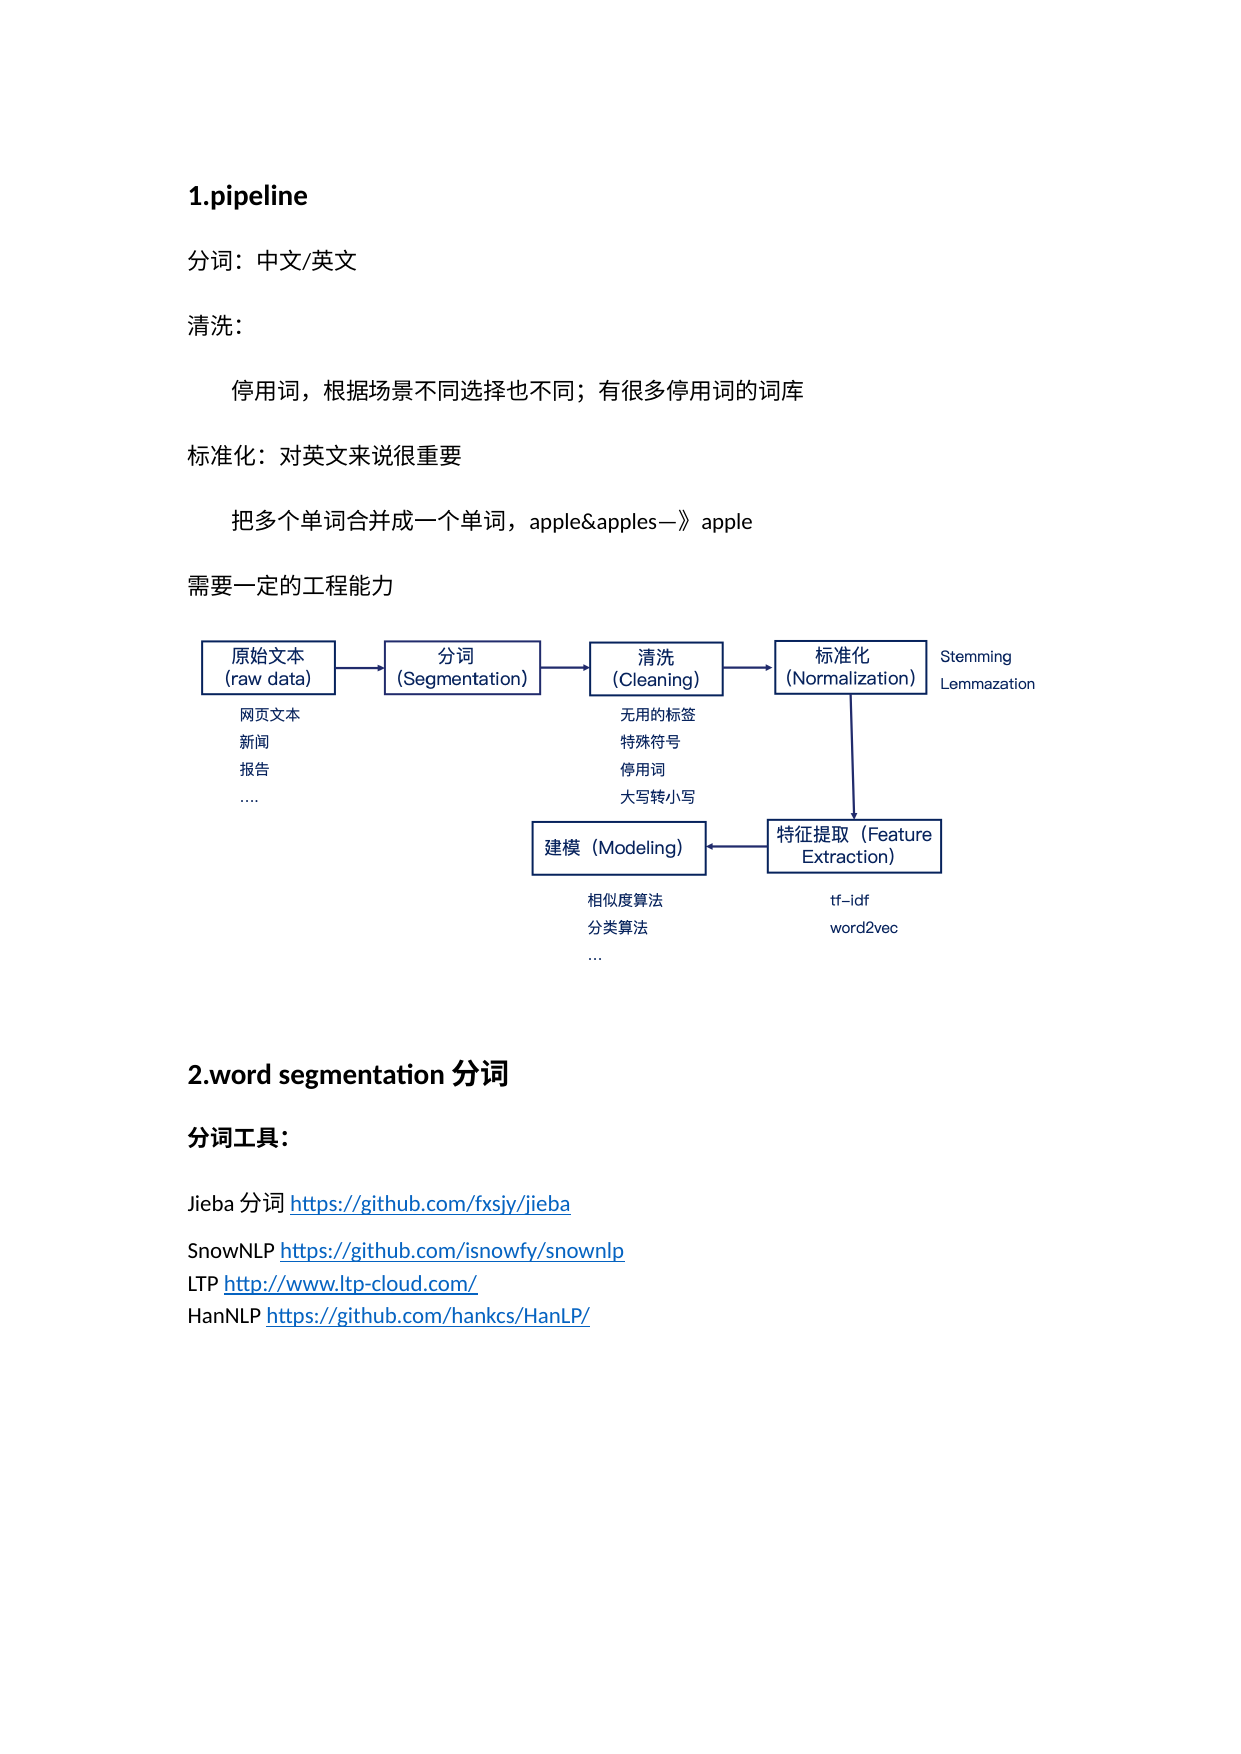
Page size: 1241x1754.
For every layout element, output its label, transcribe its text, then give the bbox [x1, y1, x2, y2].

picture [187, 617, 1053, 968]
text 清洗： [187, 292, 1053, 357]
text 需要一定的工程能力 [187, 552, 1053, 617]
text 分词工具： [187, 1104, 1053, 1169]
text HanNLP https://github.com/hankcs/HanLP/ [187, 1299, 1053, 1332]
text 分词：中文/英文 [187, 227, 1053, 292]
text 2.word segmentation分词 [187, 1039, 1053, 1104]
text SnowNLP https://github.com/isnowfy/snownlp [187, 1234, 1053, 1267]
text 停用词，根据场景不同选择也不同；有很多停用词的词库 [187, 357, 1053, 422]
text 1.pipeline [187, 162, 1053, 227]
text 把多个单词合并成一个单词，apple&apples—》apple [187, 487, 1053, 552]
text Jieba分词 https://github.com/fxsjy/jieba [187, 1169, 1053, 1234]
text 标准化：对英文来说很重要 [187, 422, 1053, 487]
text LTP http://www.ltp-cloud.com/ [187, 1267, 1053, 1299]
